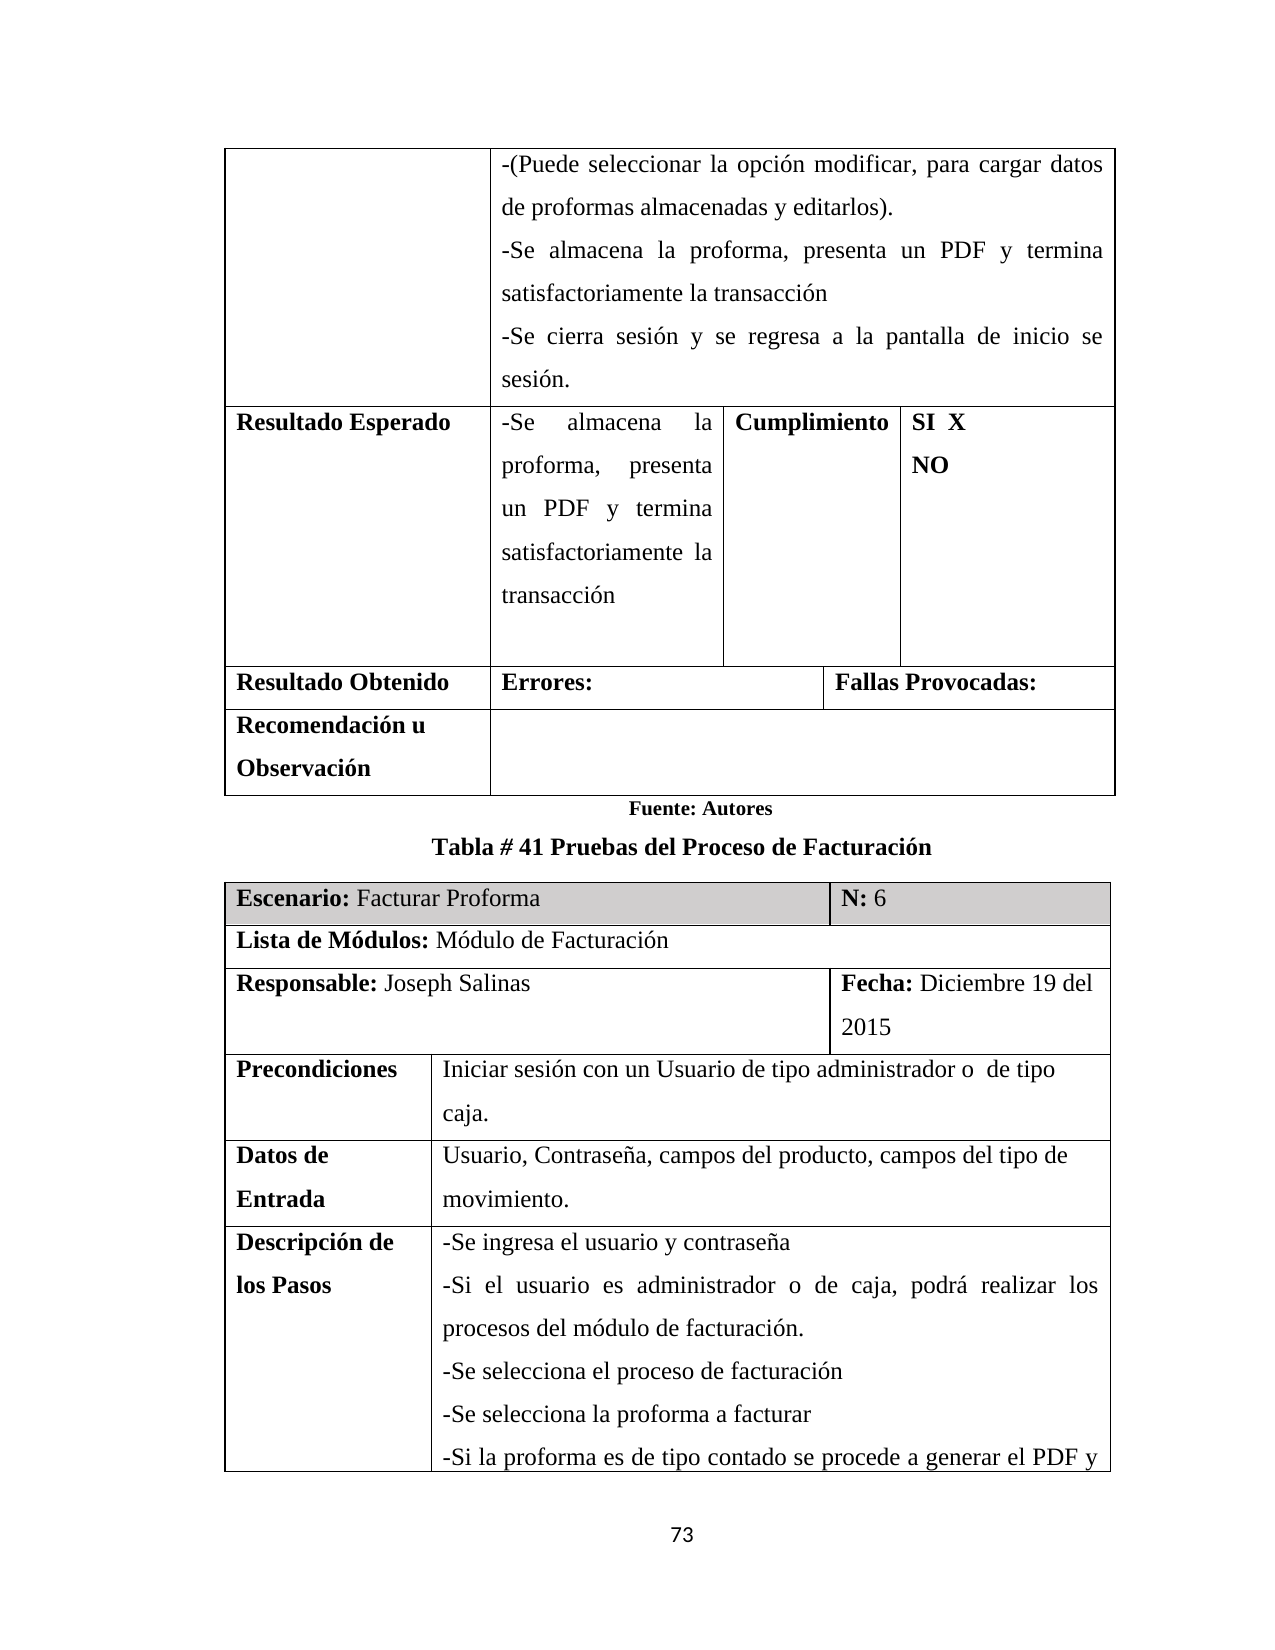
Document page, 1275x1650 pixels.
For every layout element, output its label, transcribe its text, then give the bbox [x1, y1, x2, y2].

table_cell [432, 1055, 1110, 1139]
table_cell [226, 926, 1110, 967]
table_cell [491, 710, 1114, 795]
text Fuente: Autores [274, 796, 1127, 820]
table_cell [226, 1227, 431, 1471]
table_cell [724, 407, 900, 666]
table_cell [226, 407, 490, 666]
text Tabla # 41 Pruebas del Proceso de Facturación [236, 832, 1127, 861]
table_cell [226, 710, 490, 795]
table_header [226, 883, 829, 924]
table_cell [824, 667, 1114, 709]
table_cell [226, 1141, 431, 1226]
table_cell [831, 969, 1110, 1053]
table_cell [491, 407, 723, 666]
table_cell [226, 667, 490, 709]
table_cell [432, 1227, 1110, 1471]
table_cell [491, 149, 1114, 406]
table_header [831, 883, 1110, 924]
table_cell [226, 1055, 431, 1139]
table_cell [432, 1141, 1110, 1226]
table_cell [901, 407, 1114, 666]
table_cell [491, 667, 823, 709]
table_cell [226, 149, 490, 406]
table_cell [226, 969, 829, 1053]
